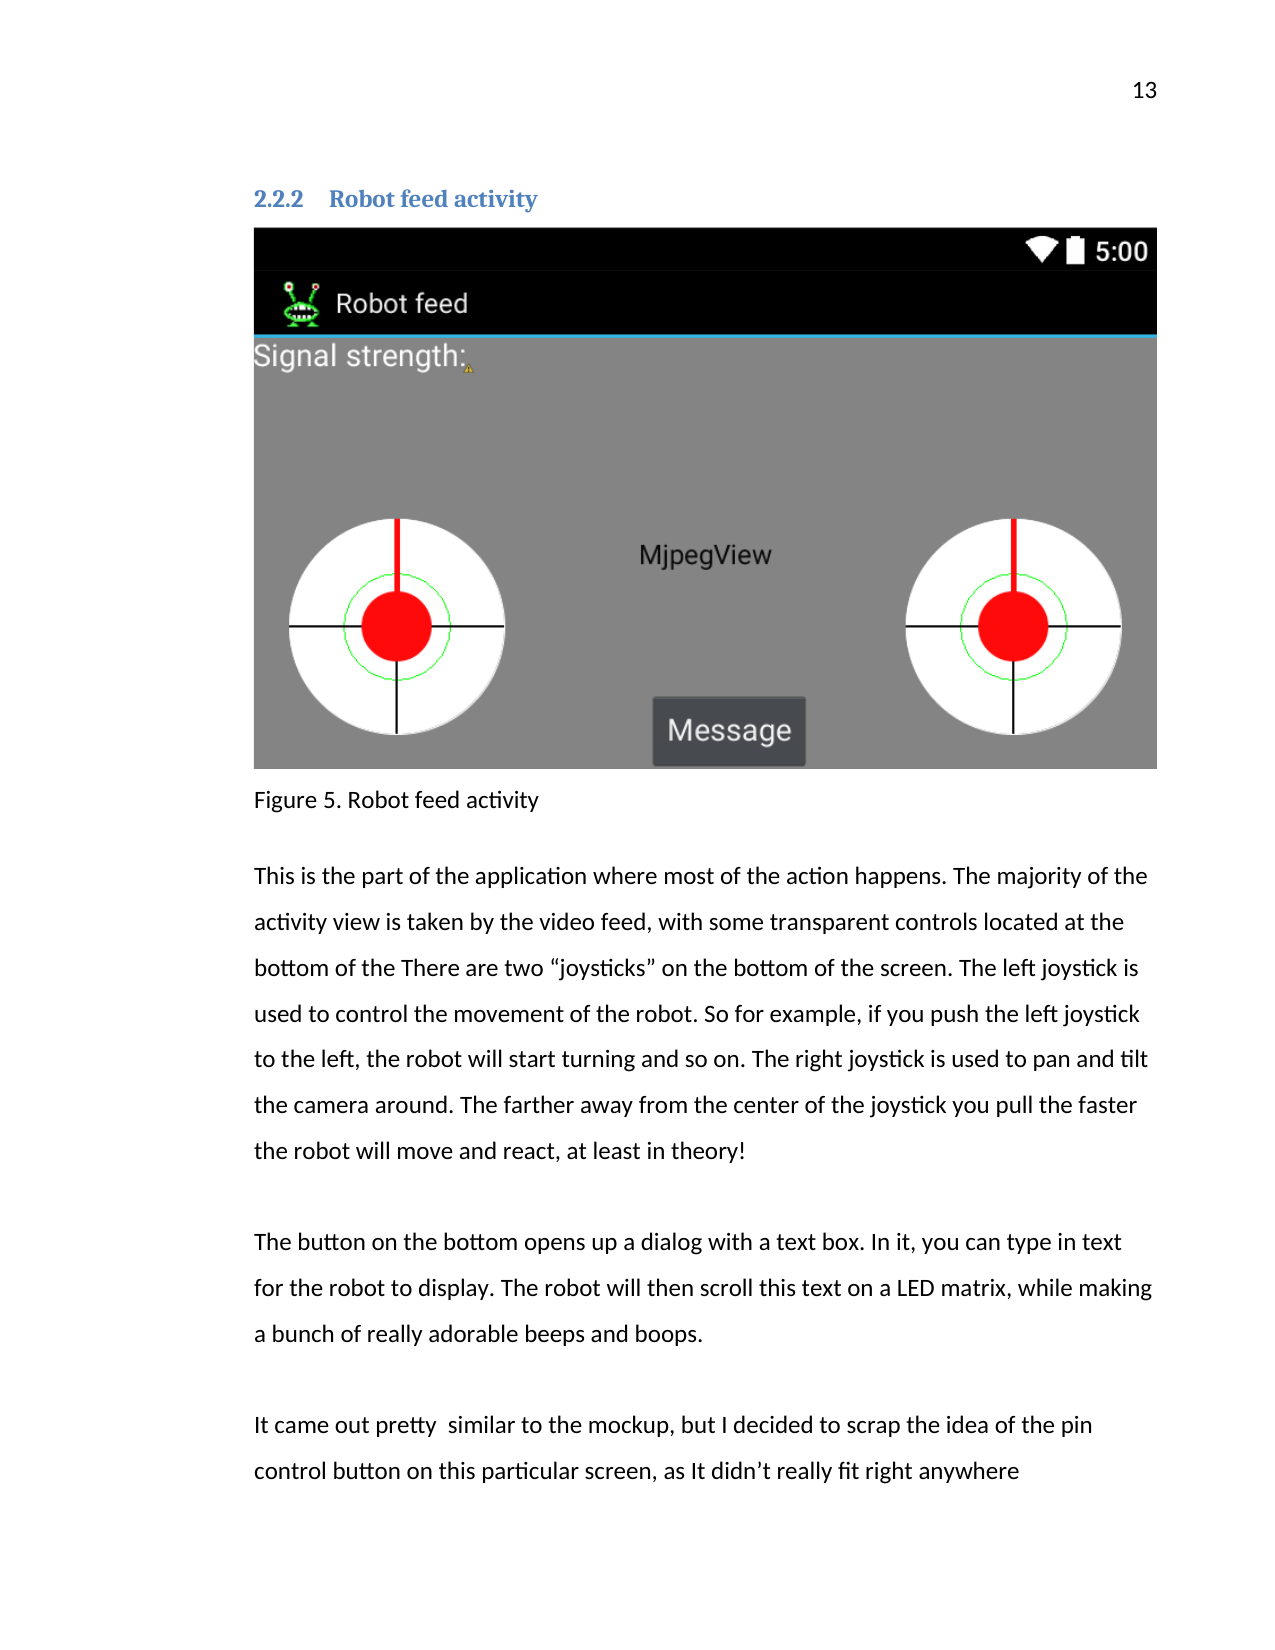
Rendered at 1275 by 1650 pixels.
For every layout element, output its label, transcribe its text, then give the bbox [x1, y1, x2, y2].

text Figure 5. Robot feed activity [254, 784, 1157, 815]
text It came out pretty similar to the mockup, but I decided to scrap the idea of the pin control button on this particular screen, as It didn’t really fit right anywhere [254, 1409, 1157, 1486]
text This is the part of the application where most of the action happens. The majority of the activity view is taken by the video feed, with some transparent controls located at the bottom of the There are two “joysticks” on the bottom of the screen. The left joystick is used to control the movement of the robot. So for example, if you push the left joystick to the left, the robot will start turning and so on. The right joystick is used to pan and tilt the camera around. The farther away from the center of the joystick you pull the faster the robot will move and react, at least in theory! [254, 861, 1157, 1165]
subtitle Robot feed activity [254, 185, 1157, 213]
picture [253, 227, 1157, 769]
text The button on the bottom opens up a dialog with a text box. In it, you can type in text for the robot to display. The robot will then scroll this text on a LED matrix, while making a bunch of really adorable beeps and boops. [254, 1226, 1157, 1348]
